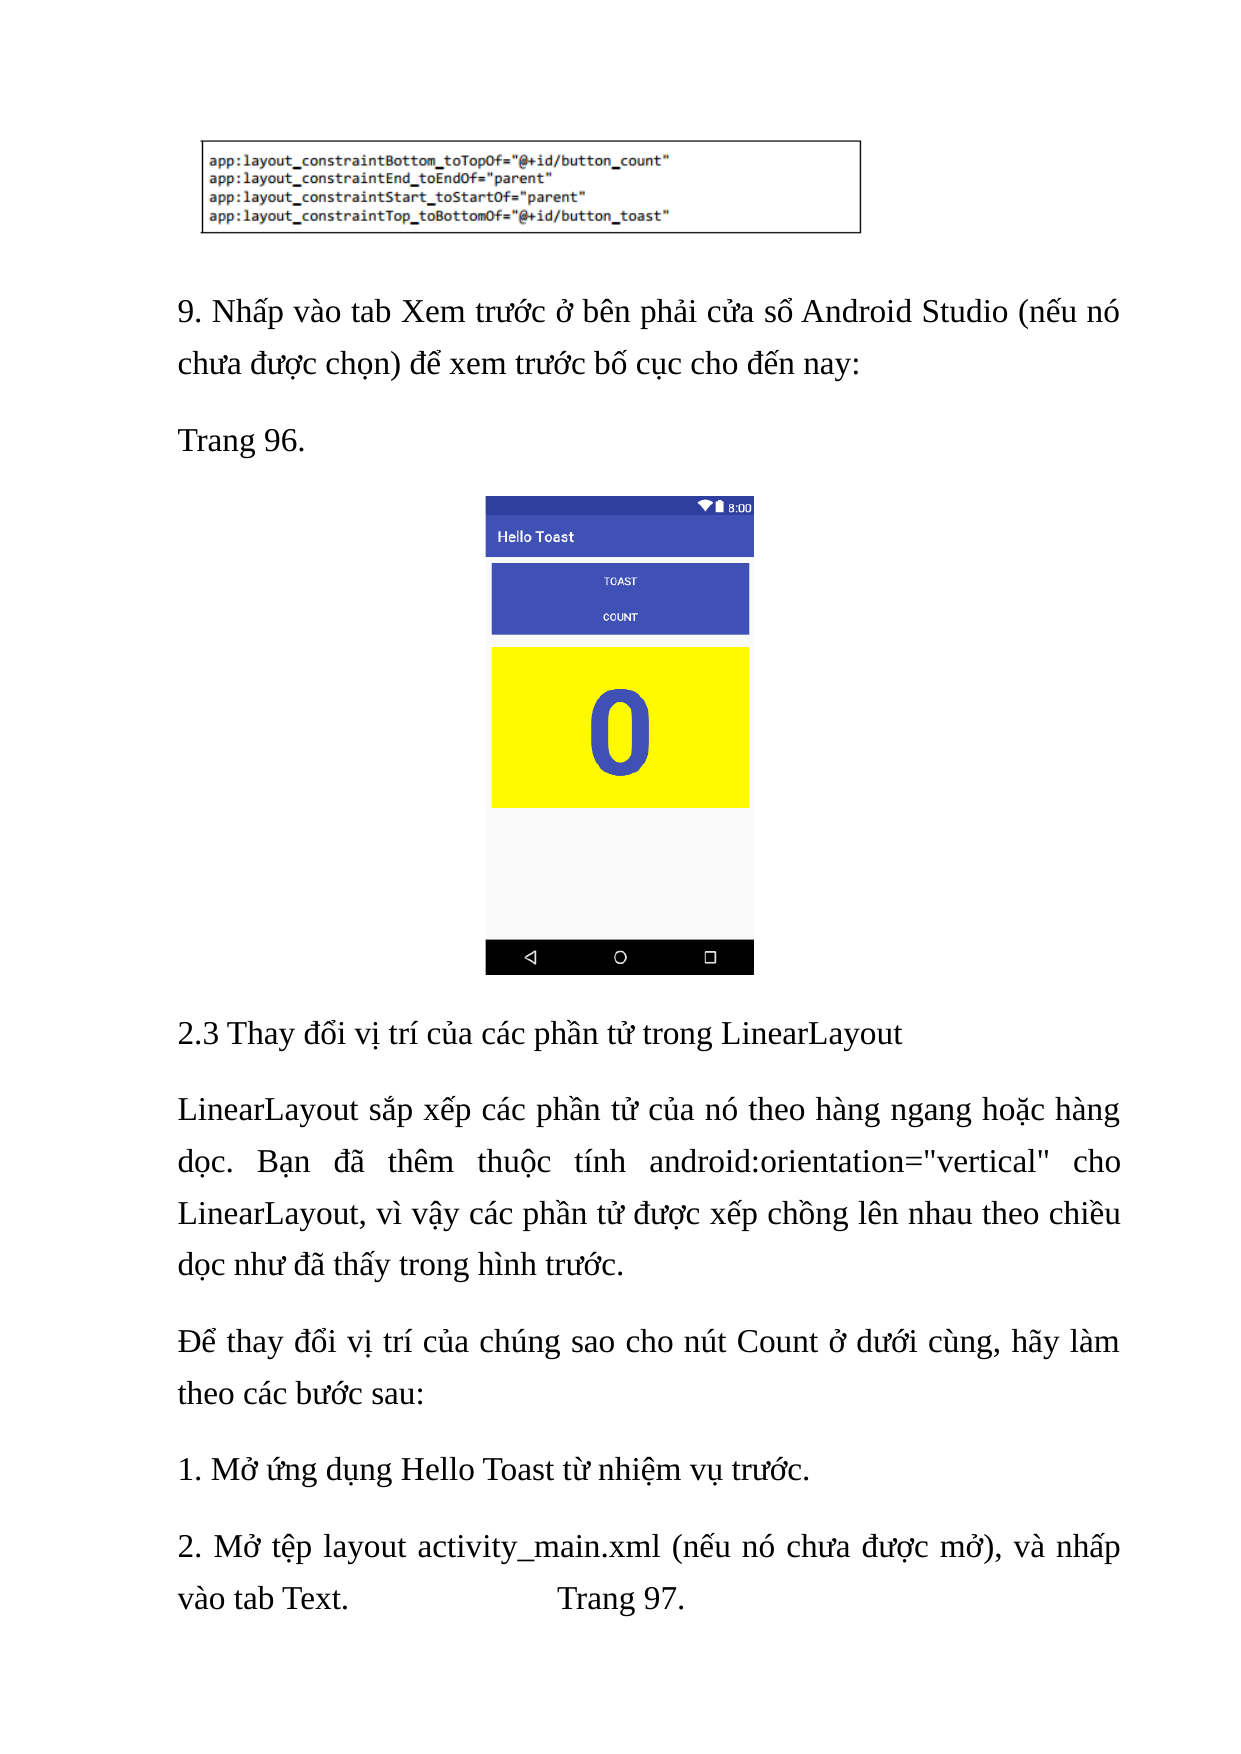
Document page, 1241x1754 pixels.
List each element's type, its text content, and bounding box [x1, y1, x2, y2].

text 2. Mở tệp layout activity_main.xml (nếu nó chưa được mở), và nhấp vào tab Text. Trang 97. [177, 1526, 1122, 1616]
picture [177, 118, 955, 256]
text LinearLayout sắp xếp các phần tử của nó theo hàng ngang hoặc hàng dọc. Bạn đã thêm thuộc tính android:orientation="vertical" cho LinearLayout, vì vậy các phần tử được xếp chồng lên nhau theo chiều dọc như đã thấy trong hình trước. [177, 1089, 1122, 1283]
text Để thay đổi vị trí của chúng sao cho nút Count ở dưới cùng, hãy làm theo các bước sau: [177, 1321, 1122, 1411]
text 2.3 Thay đổi vị trí của các phần tử trong LinearLayout [177, 1013, 1122, 1051]
text 1. Mở ứng dụng Hello Toast từ nhiệm vụ trước. [177, 1449, 1122, 1488]
text 9. Nhấp vào tab Xem trước ở bên phải cửa sổ Android Studio (nếu nó chưa được chọn) để xem trước bố cục cho đến nay: [177, 291, 1122, 381]
picture [485, 496, 754, 975]
text Trang 96. [177, 420, 1122, 458]
